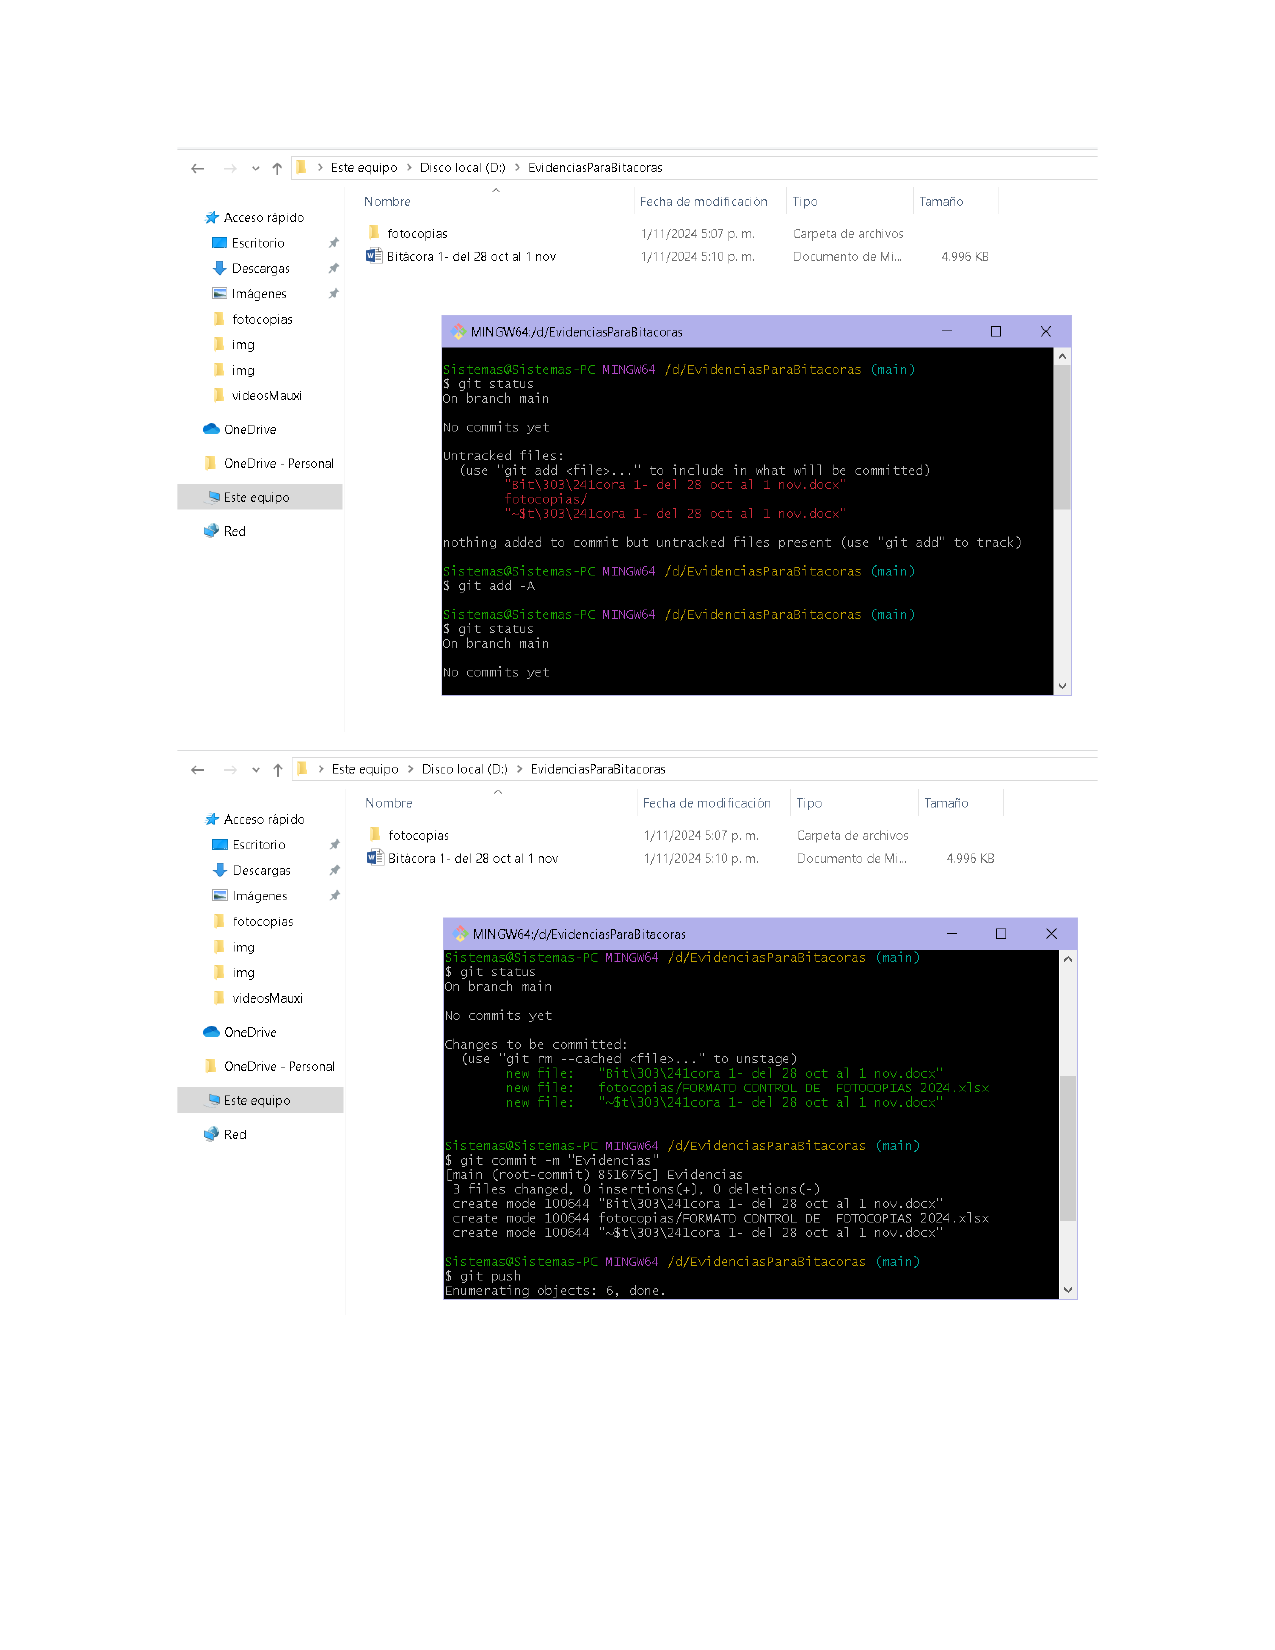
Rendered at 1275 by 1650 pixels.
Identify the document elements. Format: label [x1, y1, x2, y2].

picture [177, 147, 1098, 732]
picture [177, 750, 1098, 1315]
